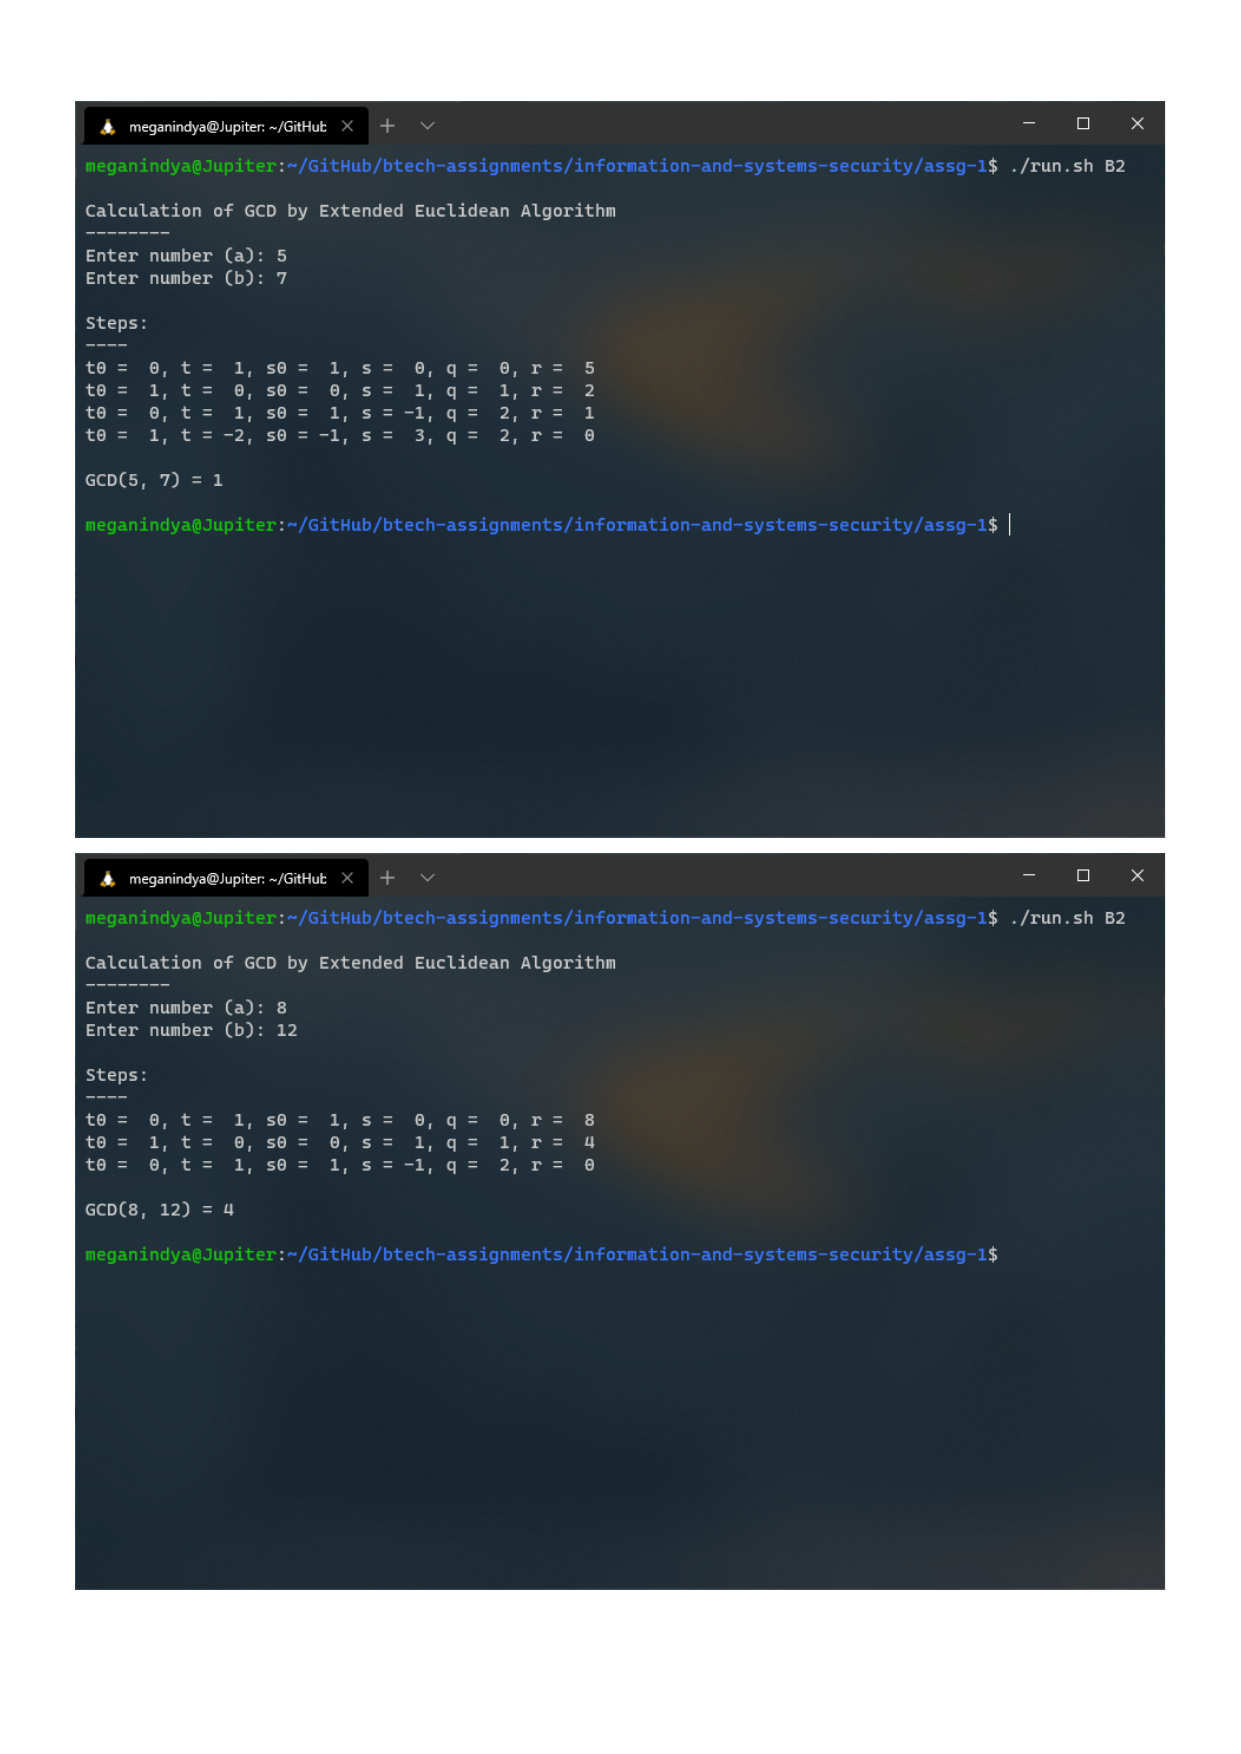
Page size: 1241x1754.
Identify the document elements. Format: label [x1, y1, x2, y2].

picture [75, 101, 1166, 838]
picture [75, 853, 1166, 1590]
